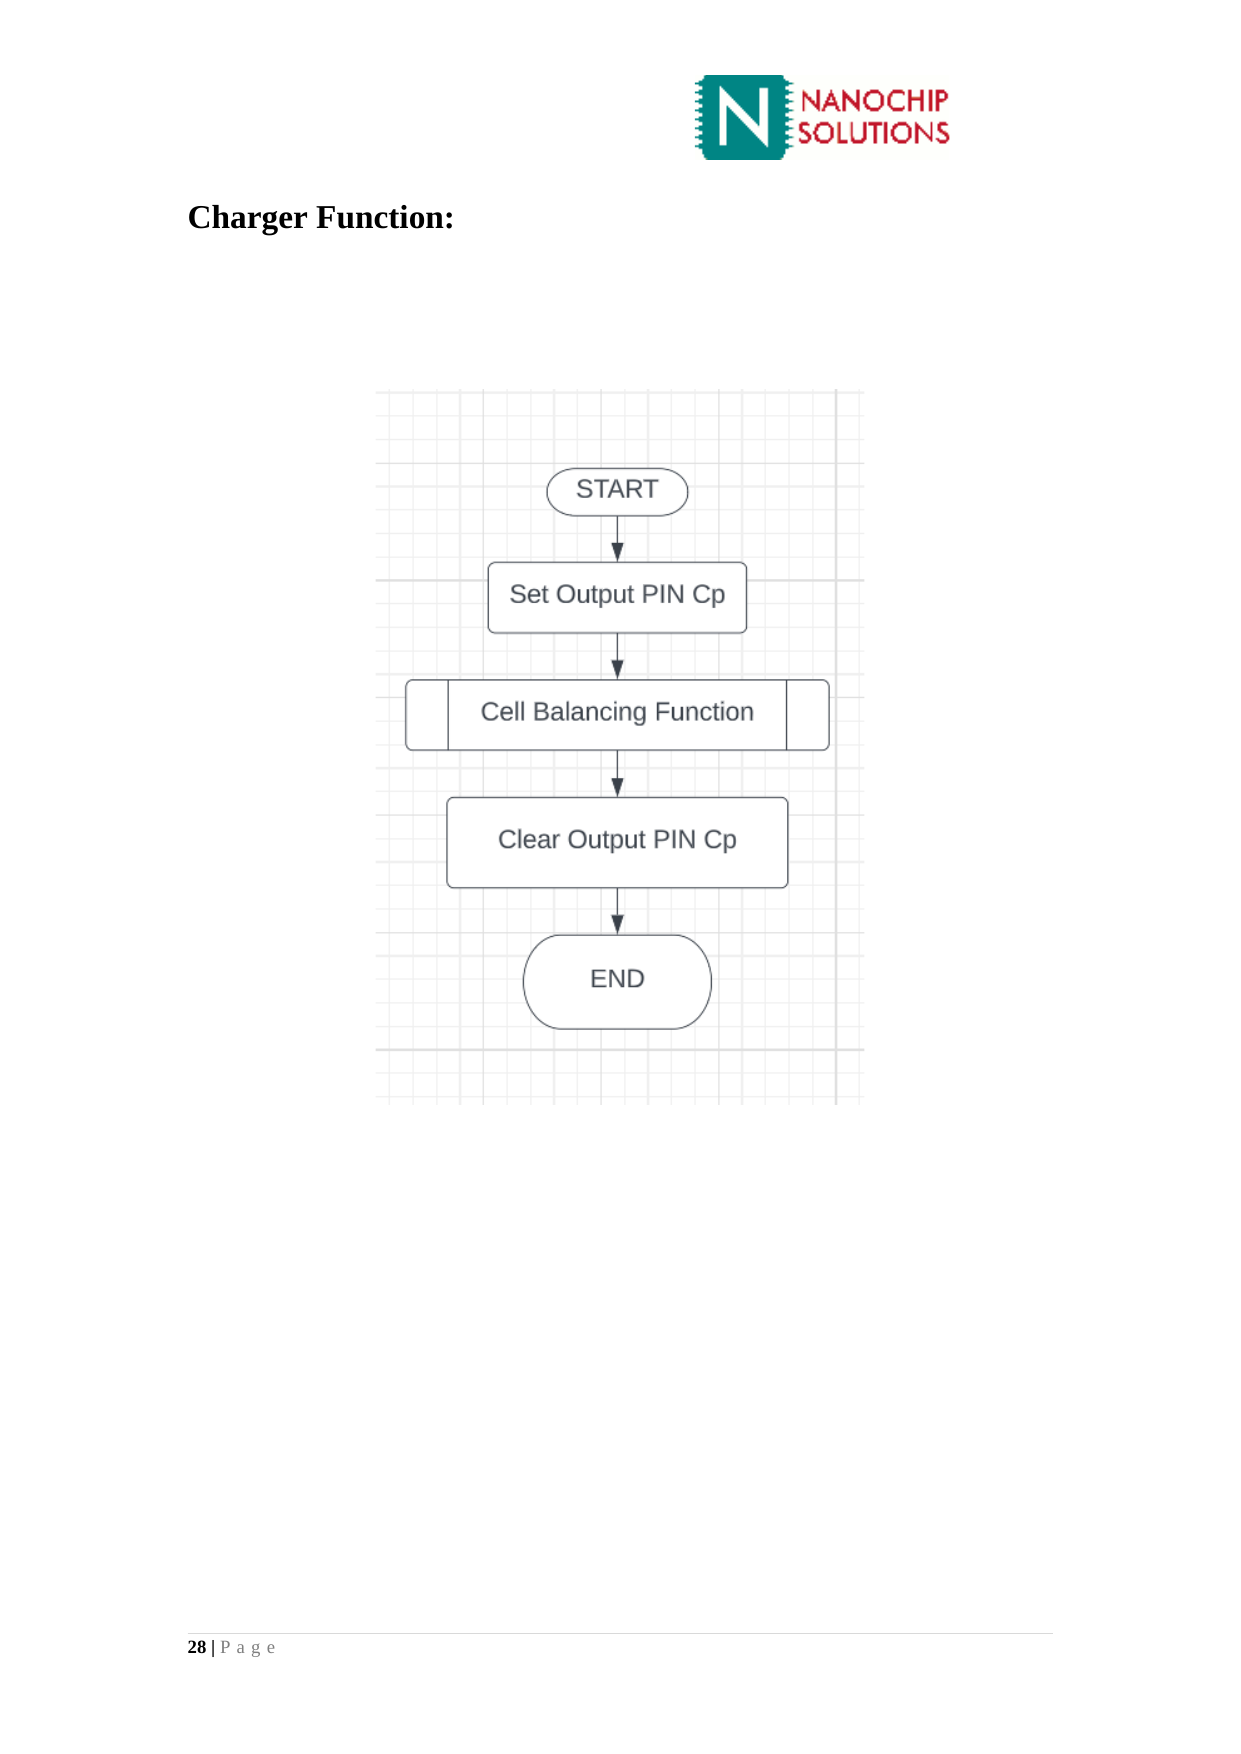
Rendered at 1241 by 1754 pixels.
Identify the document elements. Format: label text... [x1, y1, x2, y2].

picture [694, 75, 950, 160]
picture [375, 389, 865, 1105]
text Charger Function: [187, 198, 1053, 236]
